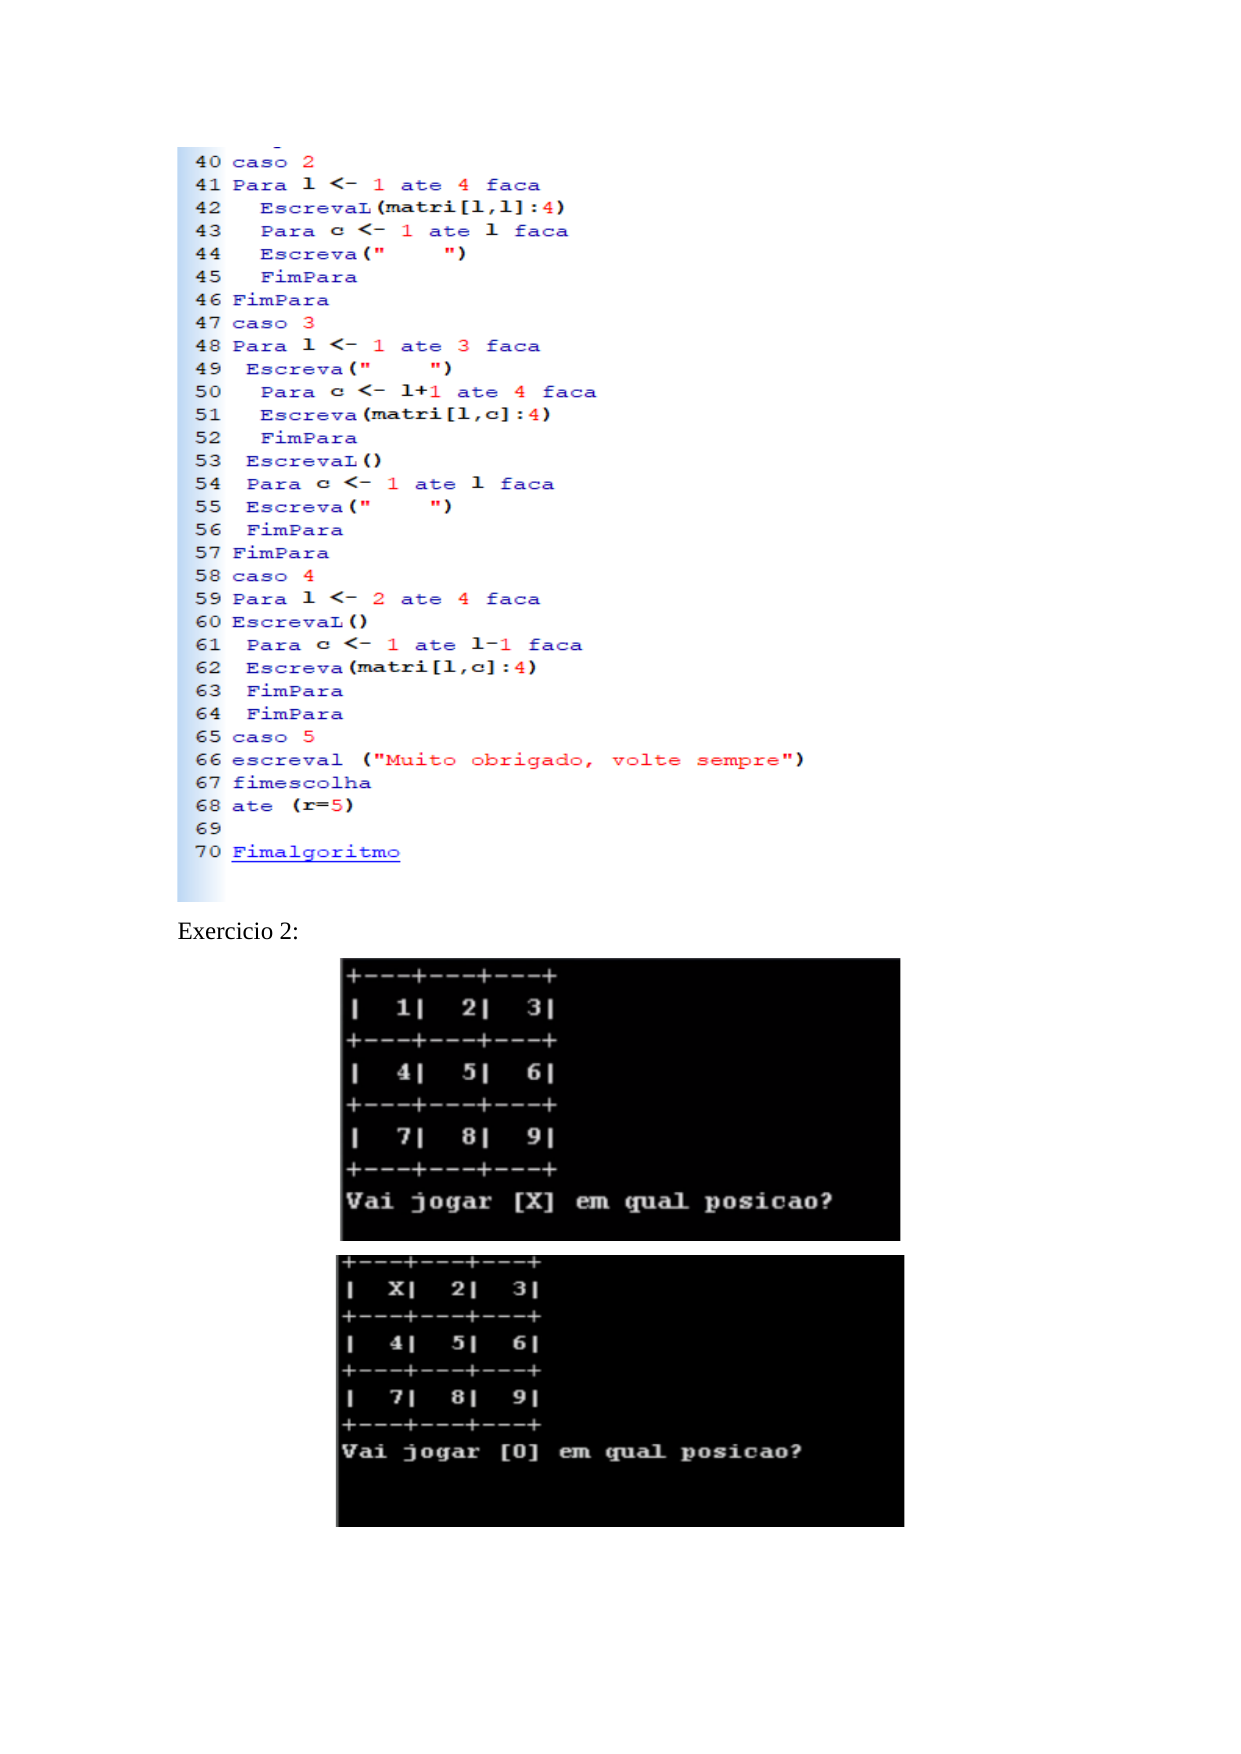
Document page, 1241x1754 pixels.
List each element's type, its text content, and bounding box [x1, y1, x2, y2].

picture [177, 147, 1020, 902]
picture [335, 1255, 905, 1527]
picture [339, 958, 901, 1241]
text Exercicio 2: [177, 916, 1063, 944]
